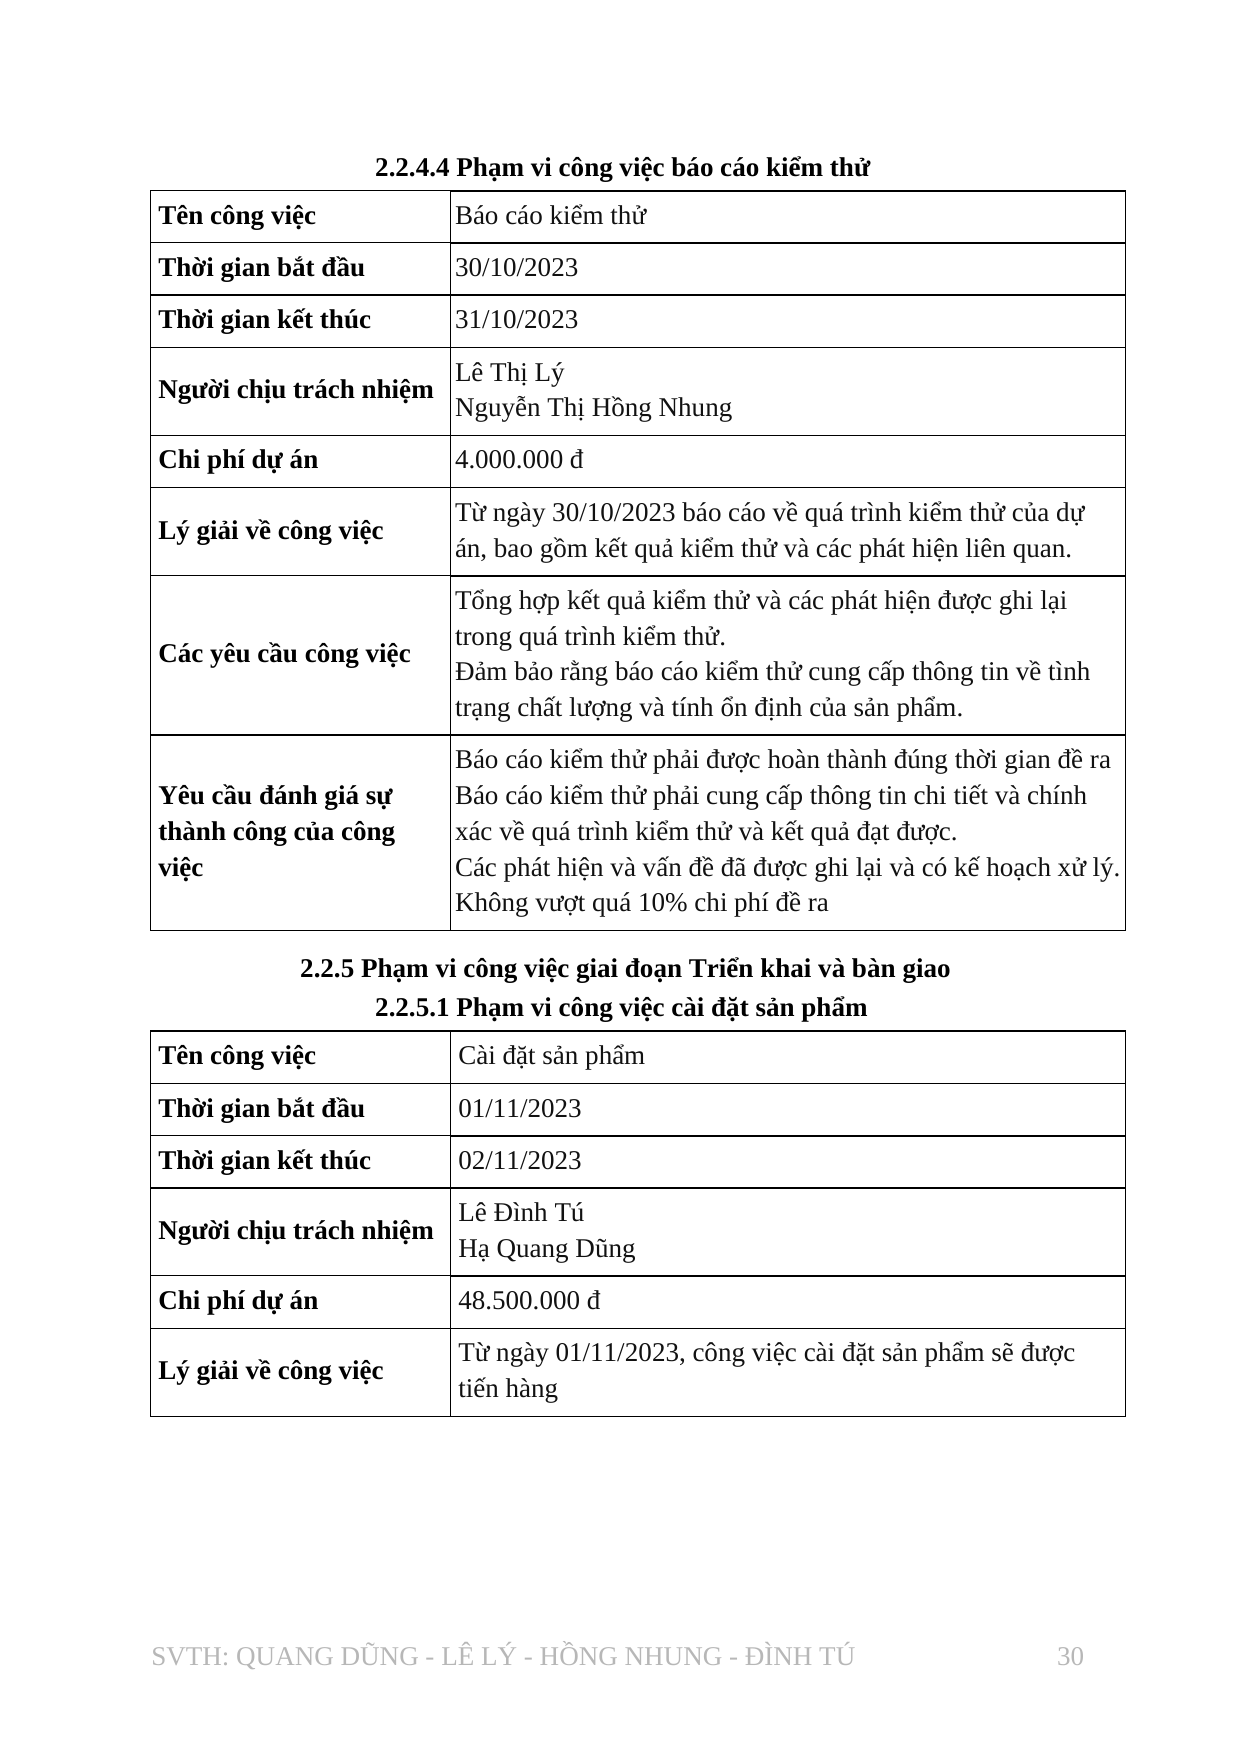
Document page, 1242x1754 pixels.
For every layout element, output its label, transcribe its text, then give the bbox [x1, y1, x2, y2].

table_cell Chi phí dự án [151, 1276, 450, 1327]
table_cell 4.000.000 đ [451, 436, 1125, 487]
subtitle 2.2.4.4 Phạm vi công việc báo cáo kiểm thử [300, 151, 1090, 182]
subtitle 2.2.5 Phạm vi công việc giai đoạn Triển khai và bàn giao [300, 952, 1090, 983]
table_header Báo cáo kiểm thử [451, 192, 1125, 242]
table_cell Thời gian bắt đầu [151, 243, 450, 294]
table_header Cài đặt sản phẩm [451, 1032, 1125, 1083]
table_cell 48.500.000 đ [451, 1277, 1125, 1327]
table_cell 30/10/2023 [451, 244, 1125, 294]
table_cell Thời gian kết thúc [151, 296, 450, 347]
table_cell Các yêu cầu công việc [151, 576, 450, 734]
table_cell Thời gian kết thúc [151, 1136, 450, 1187]
table_cell 02/11/2023 [451, 1137, 1125, 1187]
table_cell Lê Thị Lý Nguyễn Thị Hồng Nhung [451, 348, 1125, 434]
table_cell Từ ngày 30/10/2023 báo cáo về quá trình kiểm thử của dự án, bao gồm kết quả kiểm thử và các phát hiện liên quan. [451, 488, 1125, 575]
table_cell Thời gian bắt đầu [151, 1084, 450, 1135]
table_cell 01/11/2023 [451, 1084, 1125, 1135]
table_cell Người chịu trách nhiệm [151, 348, 450, 434]
table_cell Báo cáo kiểm thử phải được hoàn thành đúng thời gian đề ra Báo cáo kiểm thử phải cung cấp thông tin chi tiết và chính xác về quá trình kiểm thử và kết quả đạt được. Các phát hiện và vấn đề đã được ghi lại và có kế hoạch xử lý. Không vượt quá 10% chi phí đề ra [451, 736, 1125, 929]
table_cell Lý giải về công việc [151, 488, 450, 575]
table_header Tên công việc [151, 1032, 450, 1083]
table_cell Lê Đình Tú Hạ Quang Dũng [451, 1189, 1125, 1275]
table_cell Lý giải về công việc [151, 1329, 450, 1416]
table_cell Chi phí dự án [151, 436, 450, 487]
table_header Tên công việc [151, 191, 450, 242]
table_cell Người chịu trách nhiệm [151, 1189, 450, 1275]
table_cell Yêu cầu đánh giá sự thành công của công việc [151, 736, 450, 929]
subtitle 2.2.5.1 Phạm vi công việc cài đặt sản phẩm [300, 991, 1090, 1022]
table_cell 31/10/2023 [451, 296, 1125, 347]
table_cell Từ ngày 01/11/2023, công việc cài đặt sản phẩm sẽ được tiến hàng [451, 1329, 1125, 1416]
table_cell Tổng hợp kết quả kiểm thử và các phát hiện được ghi lại trong quá trình kiểm thử. Đảm bảo rằng báo cáo kiểm thử cung cấp thông tin về tình trạng chất lượng và tính ổn định của sản phẩm. [451, 577, 1125, 734]
